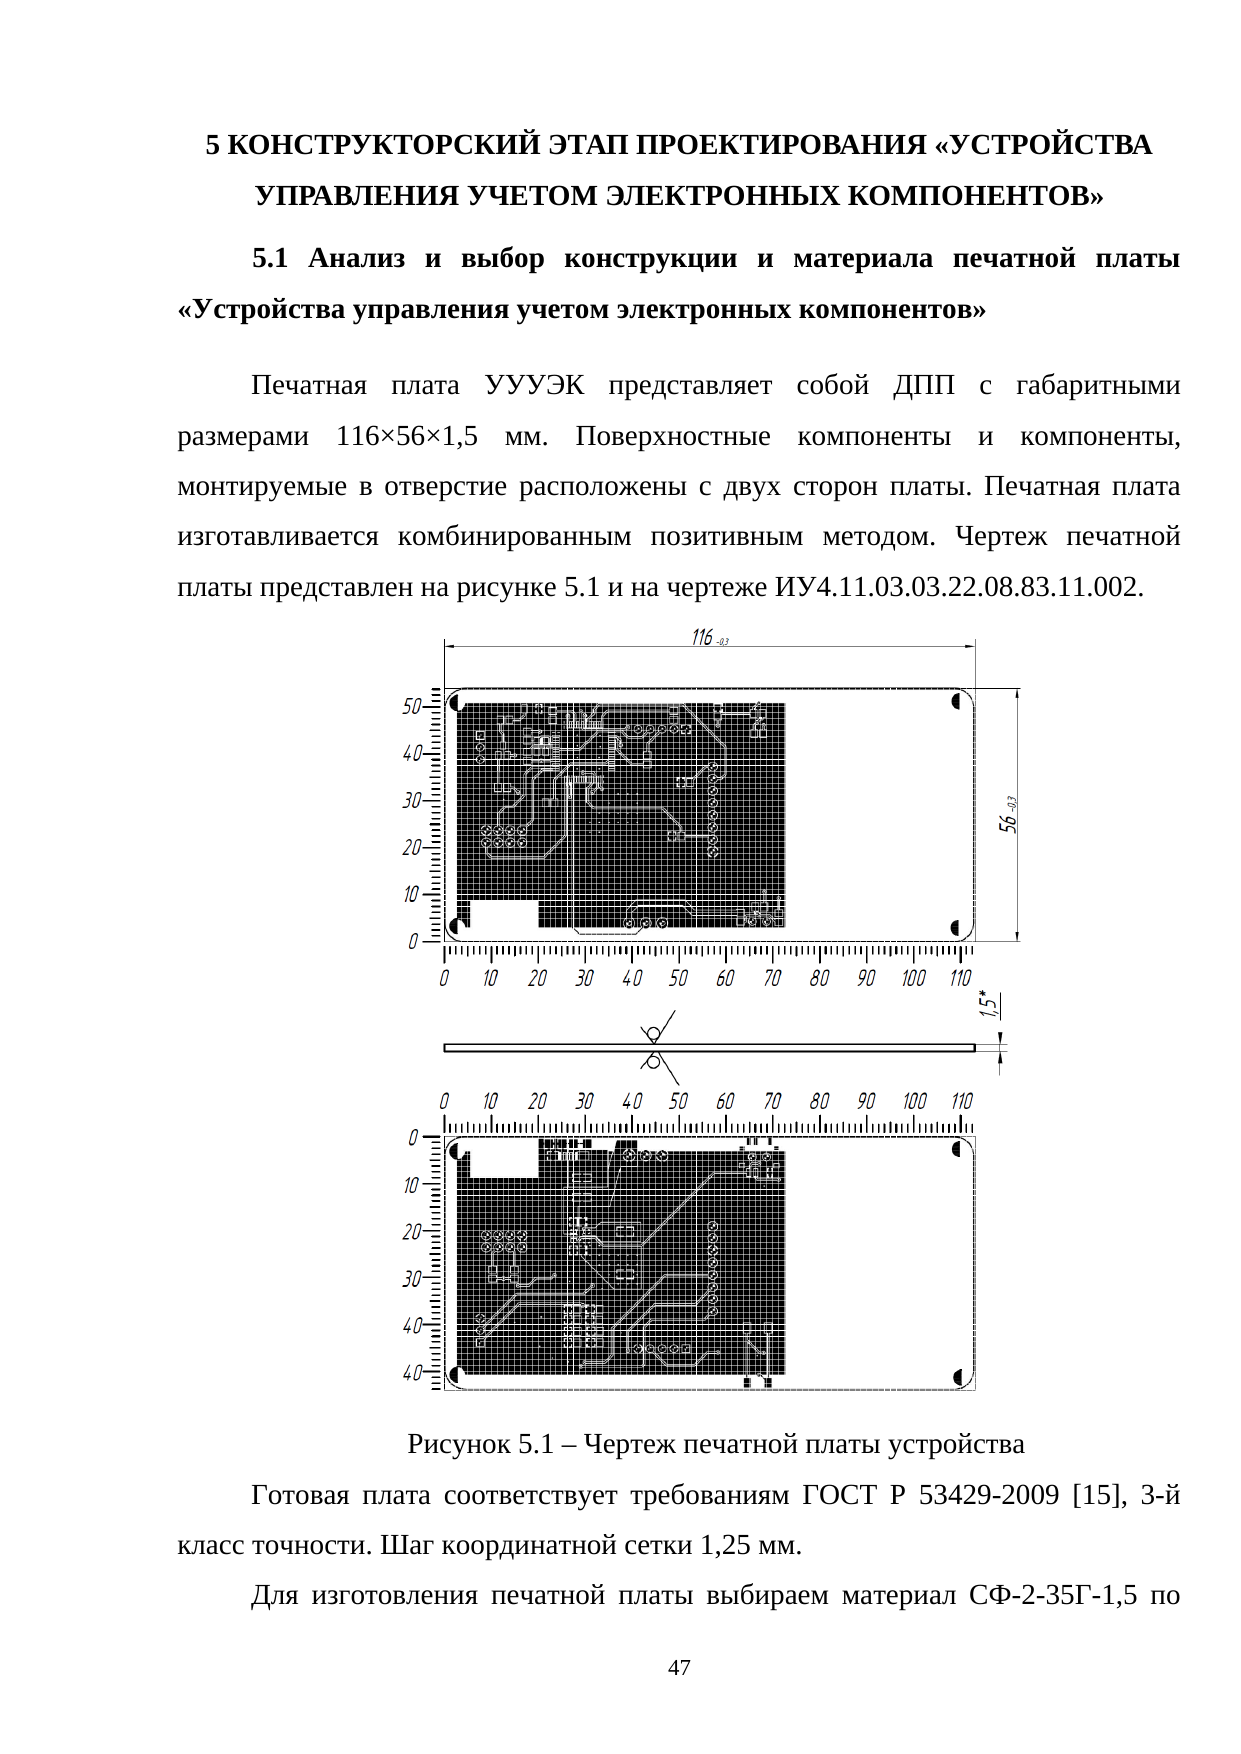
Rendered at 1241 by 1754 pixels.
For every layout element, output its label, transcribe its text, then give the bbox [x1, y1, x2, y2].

picture [380, 618, 1052, 1414]
subtitle 5 КОНСТРУКТОРСКИЙ ЭТАП ПРОЕКТИРОВАНИЯ «УСТРОЙСТВА УПРАВЛЕНИЯ УЧЕТОМ ЭЛЕКТРОННЫХ КОМПОНЕНТОВ» [177, 127, 1182, 211]
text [177, 1577, 1182, 1611]
text Печатная плата УУУЭК представляет собой ДПП с габаритными размерами 116×56×1,5 мм. Поверхностные компоненты и компоненты, монтируемые в отверстие расположены с двух сторон платы. Печатная плата изготавливается комбинированным позитивным методом. Чертеж печатной платы представлен на рисунке 5.1 и на чертеже ИУ4.11.03.03.22.08.83.11.002. [177, 367, 1182, 602]
text Рисунок 5.1 – Чертеж печатной платы устройства [177, 1427, 1182, 1460]
text Готовая плата соответствует требованиям ГОСТ Р 53429-2009 [15], 3-й класс точности. Шаг координатной сетки 1,25 мм. [177, 1477, 1182, 1561]
subtitle 5.1 Анализ и выбор конструкции и материала печатной платы «Устройства управления учетом электронных компонентов» [177, 240, 1182, 324]
